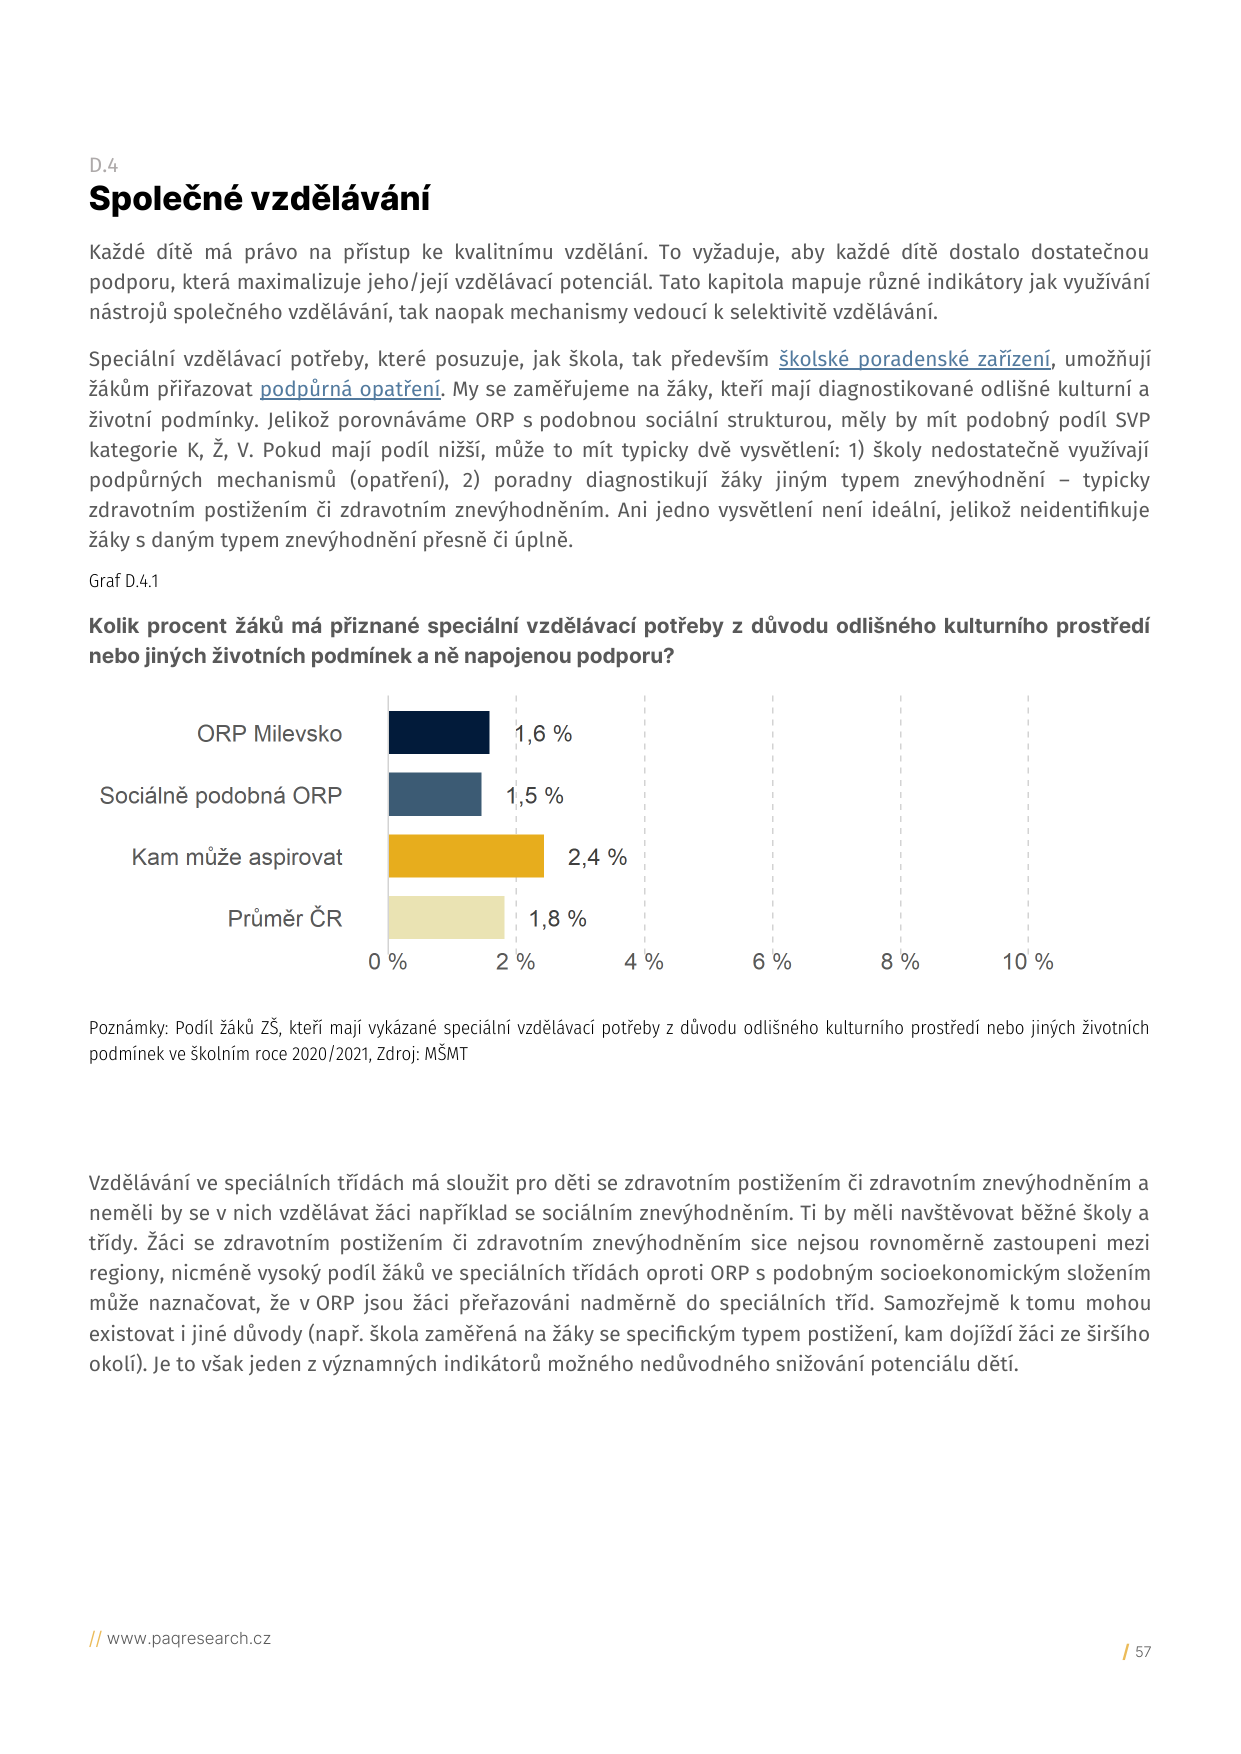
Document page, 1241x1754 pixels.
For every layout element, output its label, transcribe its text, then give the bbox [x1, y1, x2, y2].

text Každé dítě má právo na přístup ke kvalitnímu vzdělání. To vyžaduje, aby každé dítě dostalo dostatečnou podporu, která maximalizuje jeho/její vzdělávací potenciál. Tato kapitola mapuje různé indikátory jak využívání nástrojů společného vzdělávání, tak naopak mechanismy vedoucí k selektivitě vzdělávání. [89, 235, 1152, 325]
subtitle Společné vzdělávání [89, 178, 1152, 218]
text Poznámky: Podíl žáků ZŠ, kteří mají vykázané speciální vzdělávací potřeby z důvodu odlišného kulturního prostředí nebo jiných životních podmínek ve školním roce 2020/2021, Zdroj: MŠMT [89, 1017, 1152, 1065]
text Kolik procent žáků má přiznané speciální vzdělávací potřeby z důvodu odlišného kulturního prostředí nebo jiných životních podmínek a ně napojenou podporu? [89, 608, 1152, 669]
text Vzdělávání ve speciálních třídách má sloužit pro děti se zdravotním postižením či zdravotním znevýhodněním a neměli by se v nich vzdělávat žáci například se sociálním znevýhodněním. Ti by měli navštěvovat běžné školy a třídy. Žáci se zdravotním postižením či zdravotním znevýhodněním sice nejsou rovnoměrně zastoupeni mezi regiony, nicméně vysoký podíl žáků ve speciálních třídách oproti ORP s podobným socioekonomickým složením může naznačovat, že v ORP jsou žáci přeřazováni nadměrně do speciálních tříd. Samozřejmě k tomu mohou existovat i jiné důvody (např. škola zaměřená na žáky se specifickým typem postižení, kam dojíždí žáci ze širšího okolí). Je to však jeden z významných indikátorů možného nedůvodného snižování potenciálu dětí. [89, 1165, 1152, 1377]
text Speciální vzdělávací potřeby, které posuzuje, jak škola, tak především školské poradenské zařízení, umožňují žákům přiřazovat podpůrná opatření. My se zaměřujeme na žáky, kteří mají diagnostikované odlišné kulturní a životní podmínky. Jelikož porovnáváme ORP s podobnou sociální strukturou, měly by mít podobný podíl SVP kategorie K, Ž, V. Pokud mají podíl nižší, může to mít typicky dvě vysvětlení: 1) školy nedostatečně využívají podpůrných mechanismů (opatření), 2) poradny diagnostikují žáky jiným typem znevýhodnění – typicky zdravotním postižením či zdravotním znevýhodněním. Ani jedno vysvětlení není ideální, jelikož neidentifikuje žáky s daným typem znevýhodnění přesně či úplně. [89, 342, 1152, 553]
picture [88, 668, 1139, 1001]
text D.4 [89, 148, 1152, 178]
text Graf D.4.1 [89, 570, 1152, 593]
